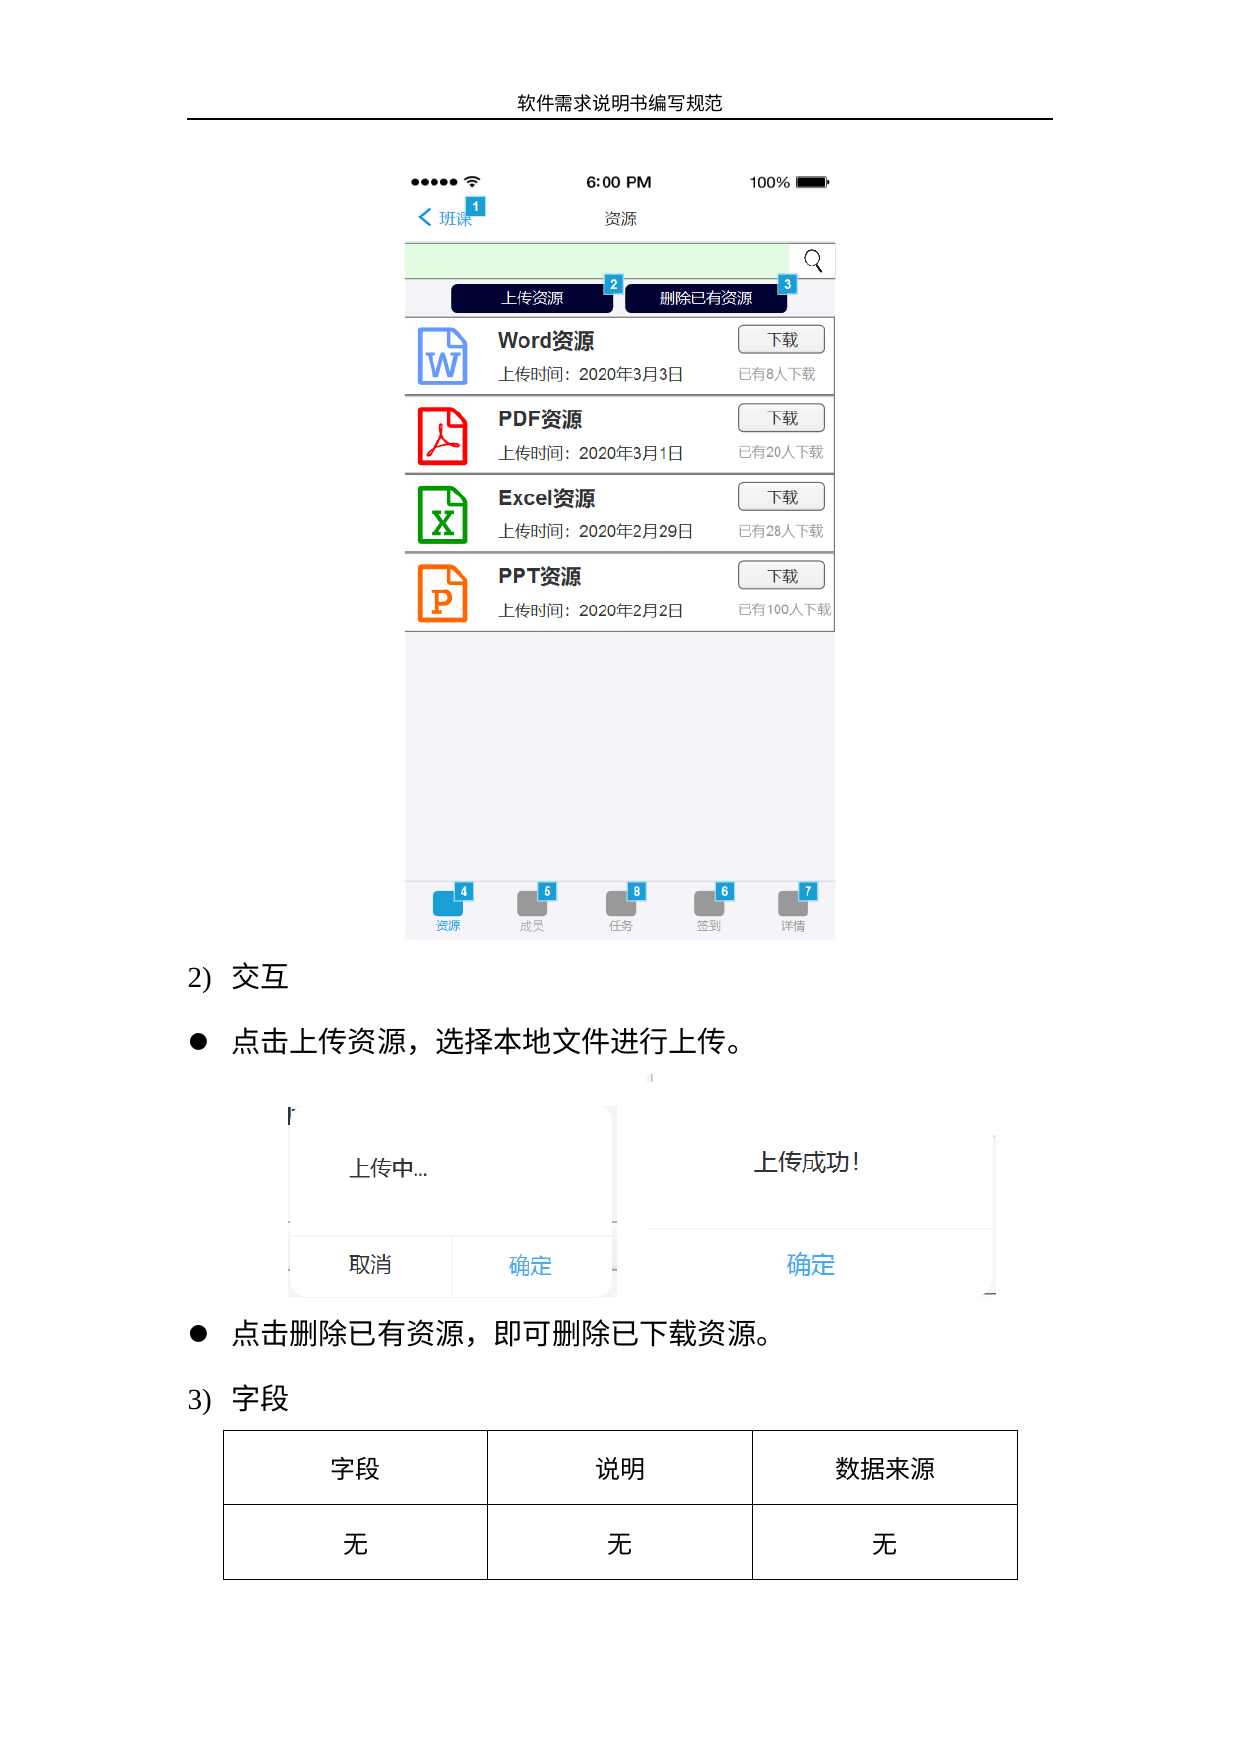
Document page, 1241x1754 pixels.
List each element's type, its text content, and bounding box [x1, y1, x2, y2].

list 交互 [187, 942, 1053, 1007]
table_cell 无 [488, 1505, 752, 1579]
table_cell 无 [224, 1505, 487, 1579]
table_header 数据来源 [753, 1431, 1017, 1504]
picture [288, 1106, 618, 1298]
list 点击上传资源，选择本地文件进行上传。 [187, 1007, 1053, 1072]
picture [646, 1074, 996, 1298]
table_header 说明 [488, 1431, 752, 1504]
table_cell 无 [753, 1505, 1017, 1579]
table_header 字段 [224, 1431, 487, 1504]
list 点击删除已有资源，即可删除已下载资源。 [187, 1299, 1053, 1364]
picture [404, 162, 836, 940]
list 字段 [187, 1364, 1053, 1429]
